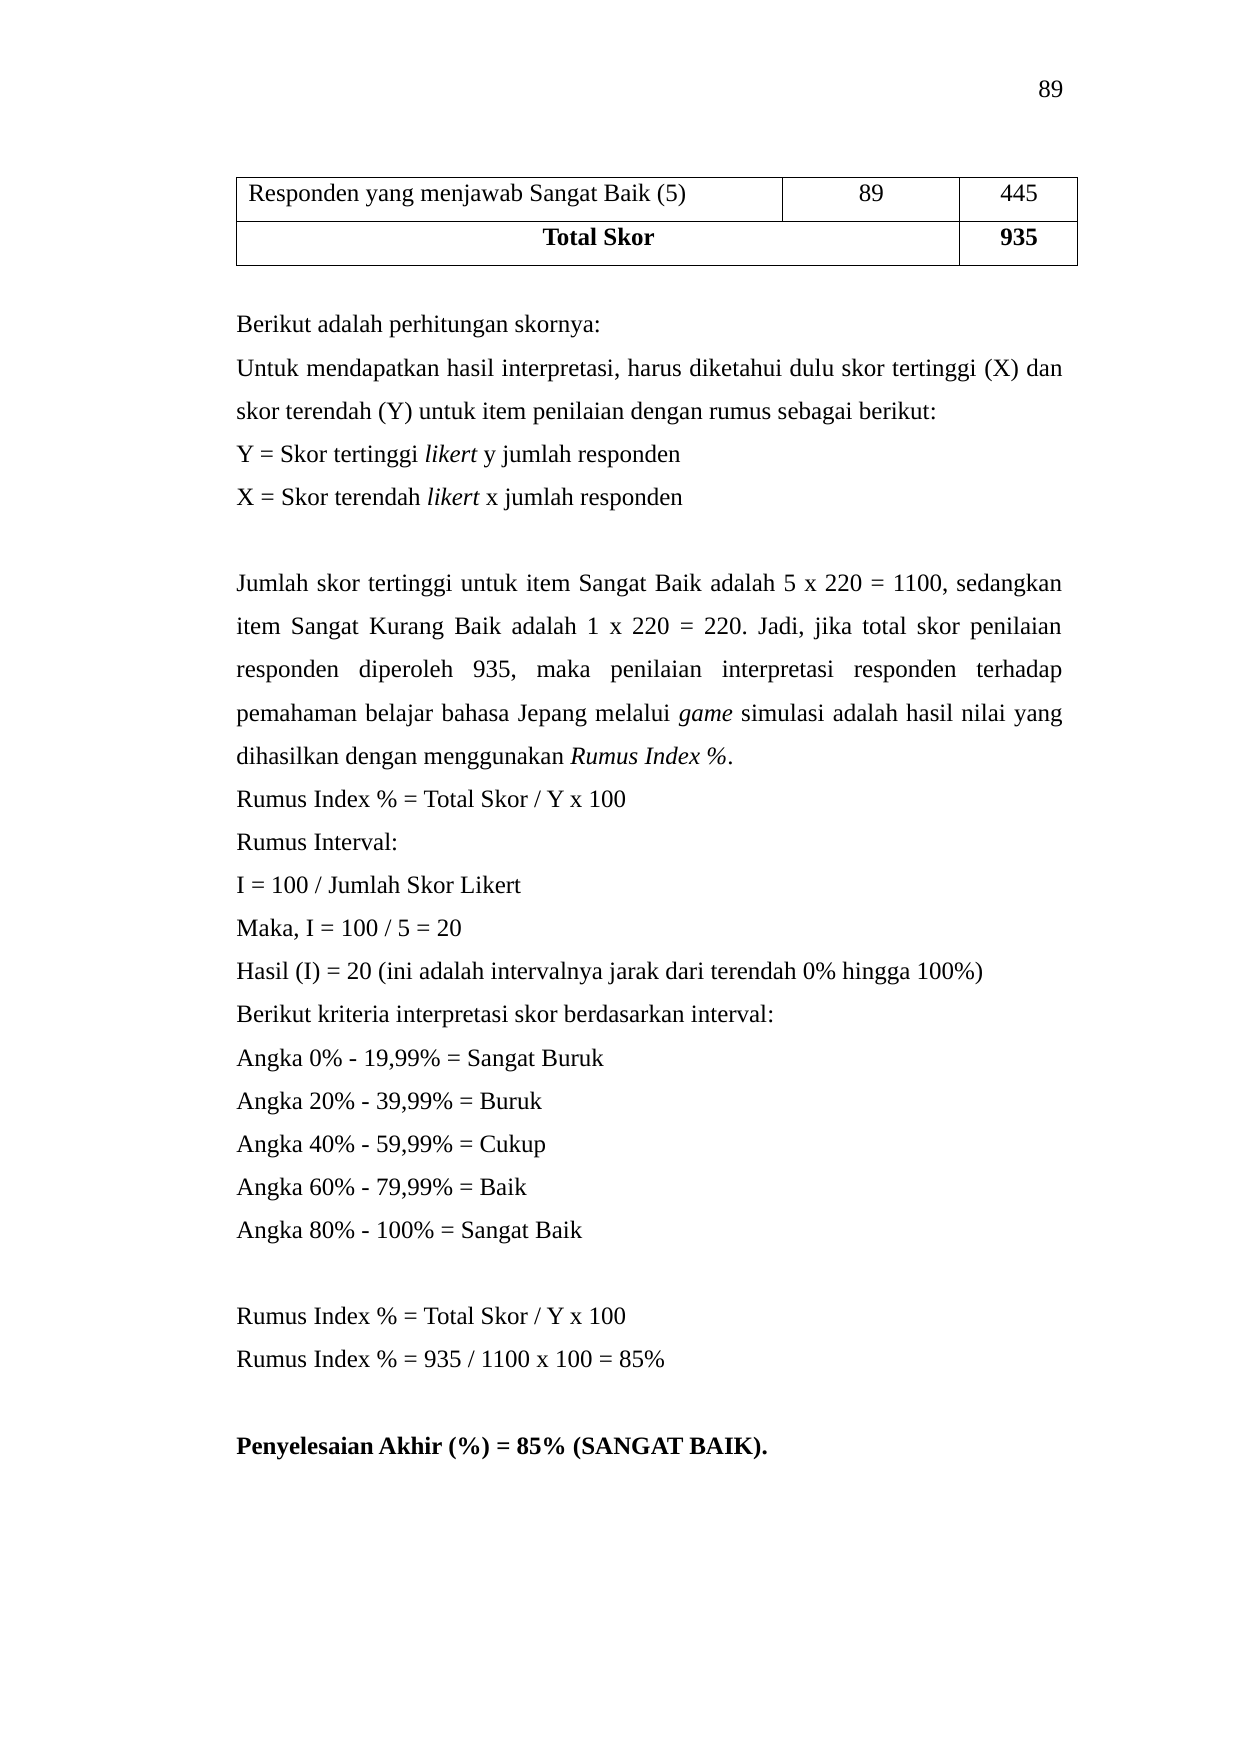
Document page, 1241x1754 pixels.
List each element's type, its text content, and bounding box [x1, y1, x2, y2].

text Hasil (I) = 20 (ini adalah intervalnya jarak dari terendah 0% hingga 100%) [236, 956, 1063, 985]
table_cell 89 [783, 178, 959, 221]
text Untuk mendapatkan hasil interpretasi, harus diketahui dulu skor tertinggi (X) dan skor terendah (Y) untuk item penilaian dengan rumus sebagai berikut: [236, 353, 1063, 424]
text Rumus Index % = 935 / 1100 x 100 = 85% [236, 1344, 1063, 1373]
text Penyelesaian Akhir (%) = 85% (SANGAT BAIK). [236, 1431, 1063, 1459]
text Berikut kriteria interpretasi skor berdasarkan interval: [236, 999, 1063, 1028]
text Angka 0% - 19,99% = Sangat Buruk [236, 1043, 1063, 1071]
text Y = Skor tertinggi likert y jumlah responden [236, 439, 1063, 468]
text Maka, I = 100 / 5 = 20 [236, 913, 1063, 942]
text Angka 40% - 59,99% = Cukup [236, 1129, 1063, 1158]
text I = 100 / Jumlah Skor Likert [236, 870, 1063, 899]
text Rumus Index % = Total Skor / Y x 100 [236, 1301, 1063, 1330]
text Berikut adalah perhitungan skornya: [236, 309, 1063, 338]
text Jumlah skor tertinggi untuk item Sangat Baik adalah 5 x 220 = 1100, sedangkan item Sangat Kurang Baik adalah 1 x 220 = 220. Jadi, jika total skor penilaian responden diperoleh 935, maka penilaian interpretasi responden terhadap pemahaman belajar bahasa Jepang melalui game simulasi adalah hasil nilai yang dihasilkan dengan menggunakan Rumus Index %. [236, 568, 1063, 769]
text Rumus Index % = Total Skor / Y x 100 [236, 784, 1063, 813]
table_cell 935 [960, 222, 1077, 265]
text Rumus Interval: [236, 827, 1063, 856]
text Angka 60% - 79,99% = Baik [236, 1172, 1063, 1201]
text X = Skor terendah likert x jumlah responden [236, 482, 1063, 511]
text Angka 80% - 100% = Sangat Baik [236, 1215, 1063, 1244]
table_cell Responden yang menjawab Sangat Baik (5) [237, 178, 782, 221]
table_cell 445 [960, 178, 1077, 221]
table_cell Total Skor [237, 222, 959, 265]
text Angka 20% - 39,99% = Buruk [236, 1086, 1063, 1114]
